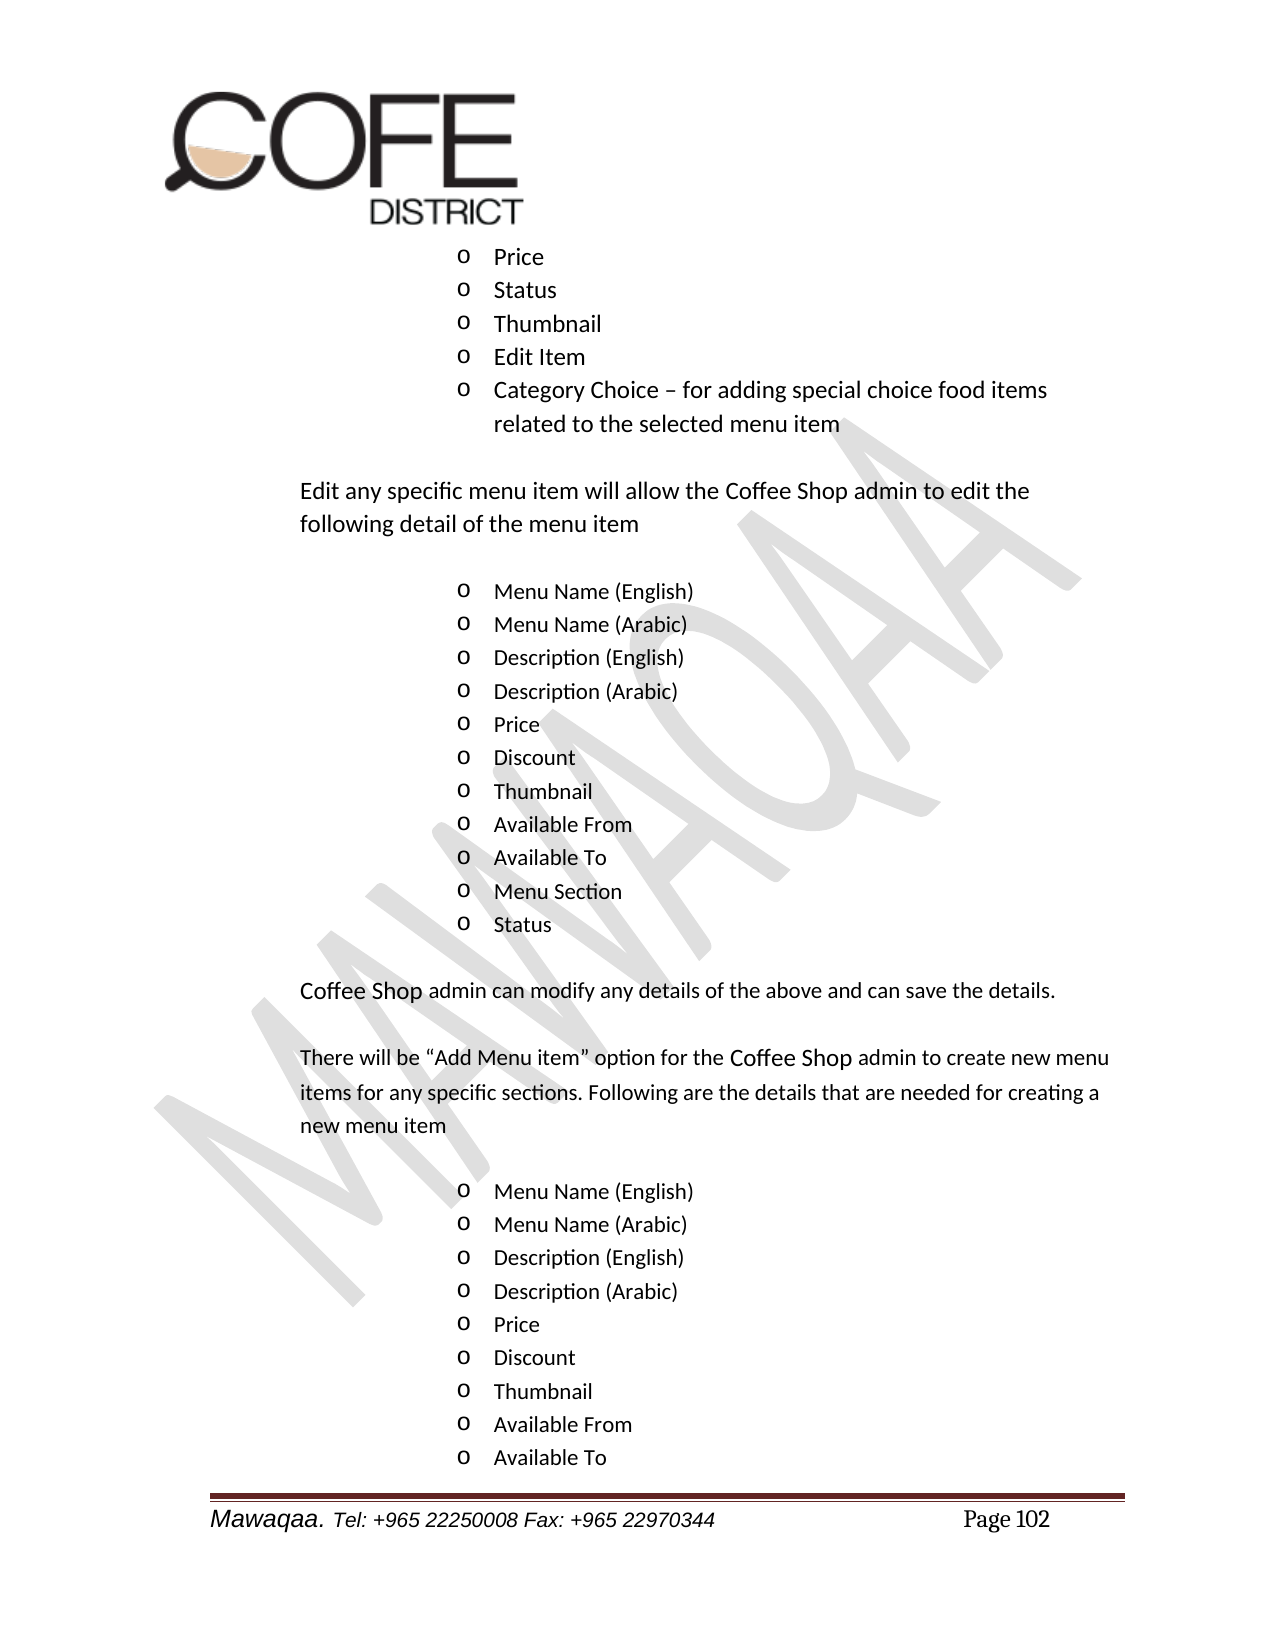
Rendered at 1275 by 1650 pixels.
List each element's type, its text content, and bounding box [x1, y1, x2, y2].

list Description (Arabic) [456, 672, 1125, 706]
list Status [456, 906, 1125, 939]
list Menu Section [456, 872, 1125, 906]
list Discount [456, 739, 1125, 772]
list Edit Item [456, 339, 1125, 372]
text Coffee Shop admin can modify any details of the above and can save the details. [300, 972, 1125, 1006]
text Edit any specific menu item will allow the Coffee Shop admin to edit the following detail of the menu item [300, 472, 1125, 539]
list Available From [456, 806, 1125, 839]
list Menu Name (English) [456, 1172, 1125, 1206]
list Thumbnail [456, 1372, 1125, 1406]
list Thumbnail [456, 772, 1125, 806]
list Thumbnail [456, 306, 1125, 339]
list Price [456, 706, 1125, 739]
list Menu Name (English) [456, 572, 1125, 606]
list Discount [456, 1339, 1125, 1372]
list Description (Arabic) [456, 1272, 1125, 1306]
list Available To [456, 1439, 1125, 1472]
list Category Choice – for adding special choice food items related to the selected menu item [456, 372, 1125, 439]
picture [162, 81, 535, 233]
list Description (English) [456, 639, 1125, 672]
list Price [456, 239, 1125, 272]
list Menu Name (Arabic) [456, 1206, 1125, 1239]
list Available From [456, 1406, 1125, 1439]
list Description (English) [456, 1239, 1125, 1272]
text There will be “Add Menu item” option for the Coffee Shop admin to create new menu items for any specific sections. Following are the details that are needed for creating a new menu item [300, 1039, 1125, 1139]
list Menu Name (Arabic) [456, 606, 1125, 639]
list Status [456, 272, 1125, 306]
list Price [456, 1306, 1125, 1339]
list Available To [456, 839, 1125, 872]
